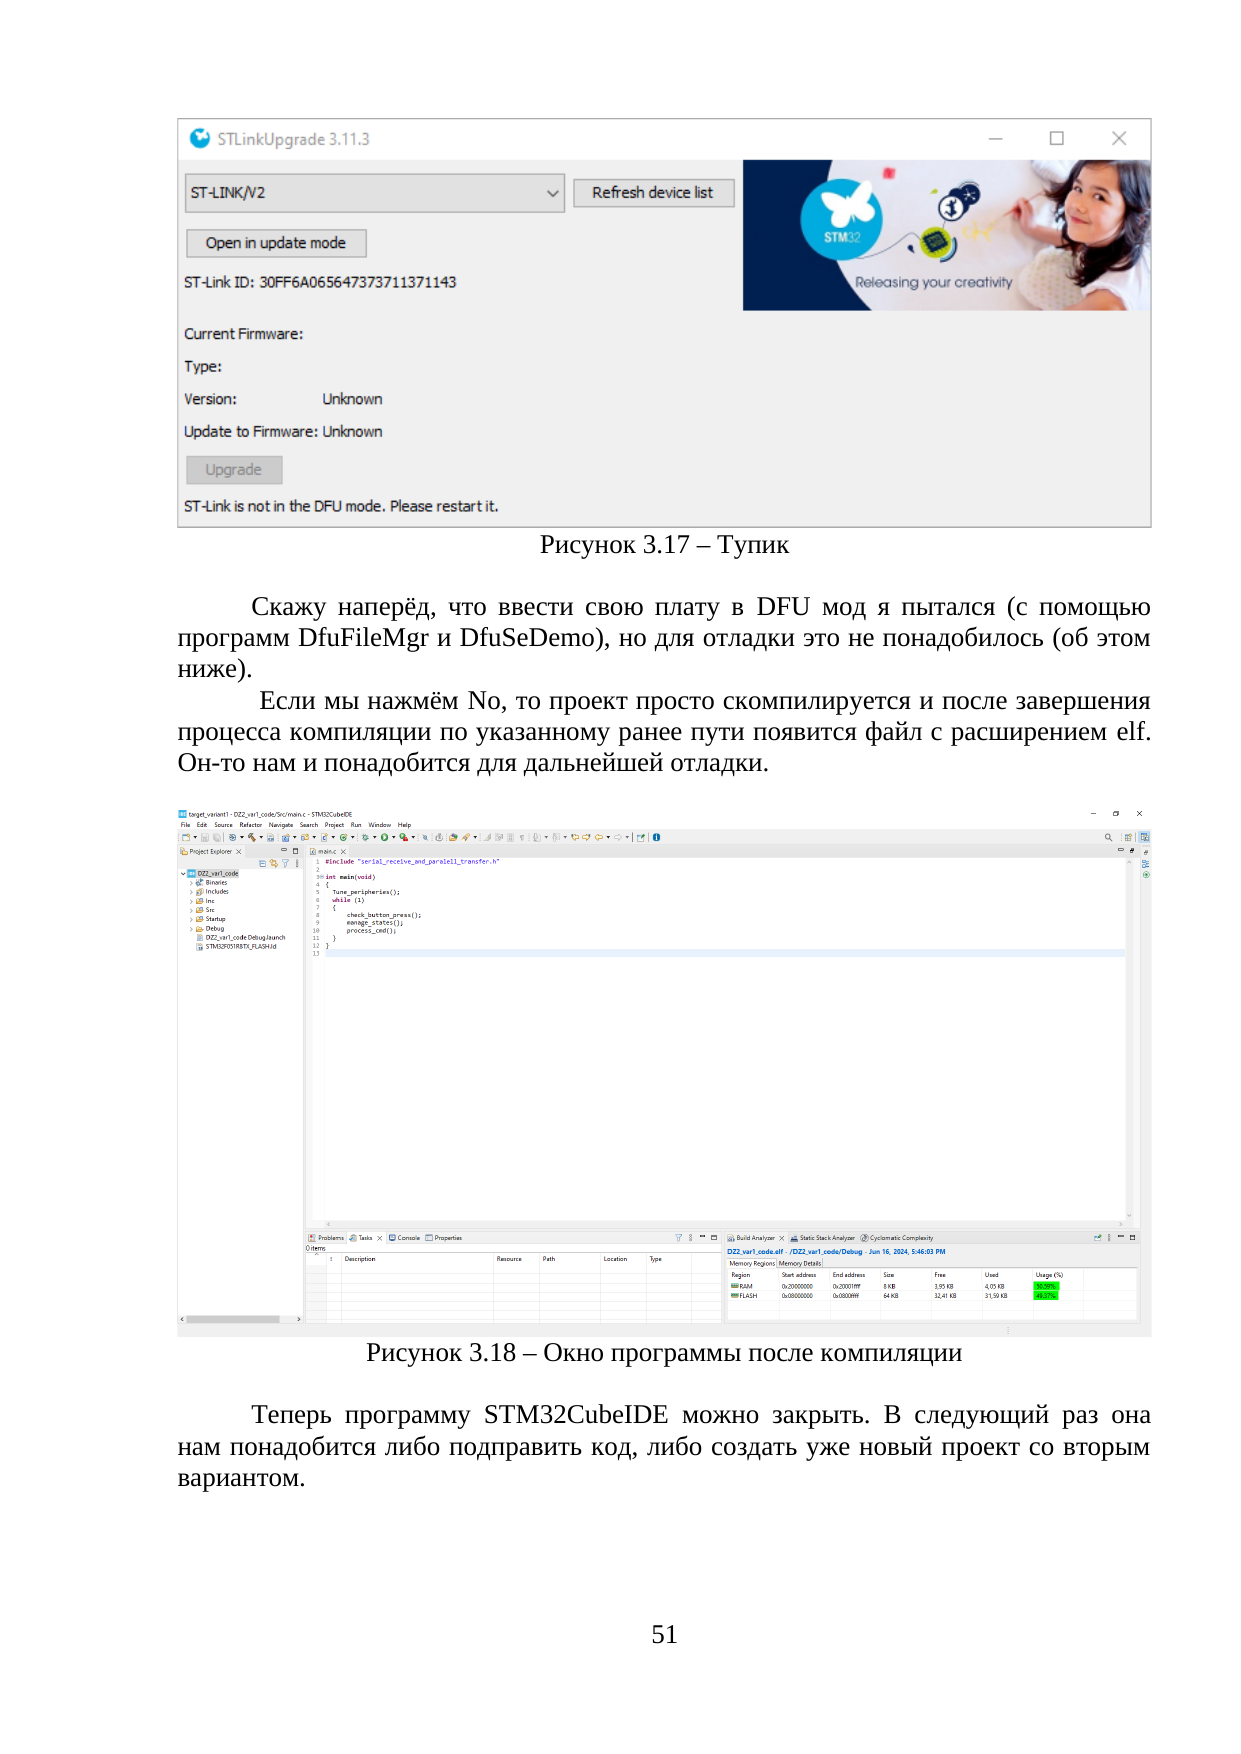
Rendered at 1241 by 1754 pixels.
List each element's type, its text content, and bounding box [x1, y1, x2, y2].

picture [177, 808, 1152, 1337]
text Рисунок 3.18 – Окно программы после компиляции [177, 1337, 1152, 1367]
text Скажу наперёд, что ввести свою плату в DFU мод я пытался (с помощью программ DfuFileMgr и DfuSeDemo), но для отладки это не понадобилось (об этом ниже). [177, 590, 1152, 684]
text Теперь программу STM32CubeIDE можно закрыть. В следующий раз она нам понадобится либо подправить код, либо создать уже новый проект со вторым вариантом. [177, 1398, 1152, 1492]
text Рисунок 3.17 – Тупик [177, 528, 1152, 559]
picture [177, 118, 1152, 528]
text Если мы нажмём No, то проект просто скомпилируется и после завершения процесса компиляции по указанному ранее пути появится файл с расширением elf. Он-то нам и понадобится для дальнейшей отладки. [177, 684, 1152, 777]
